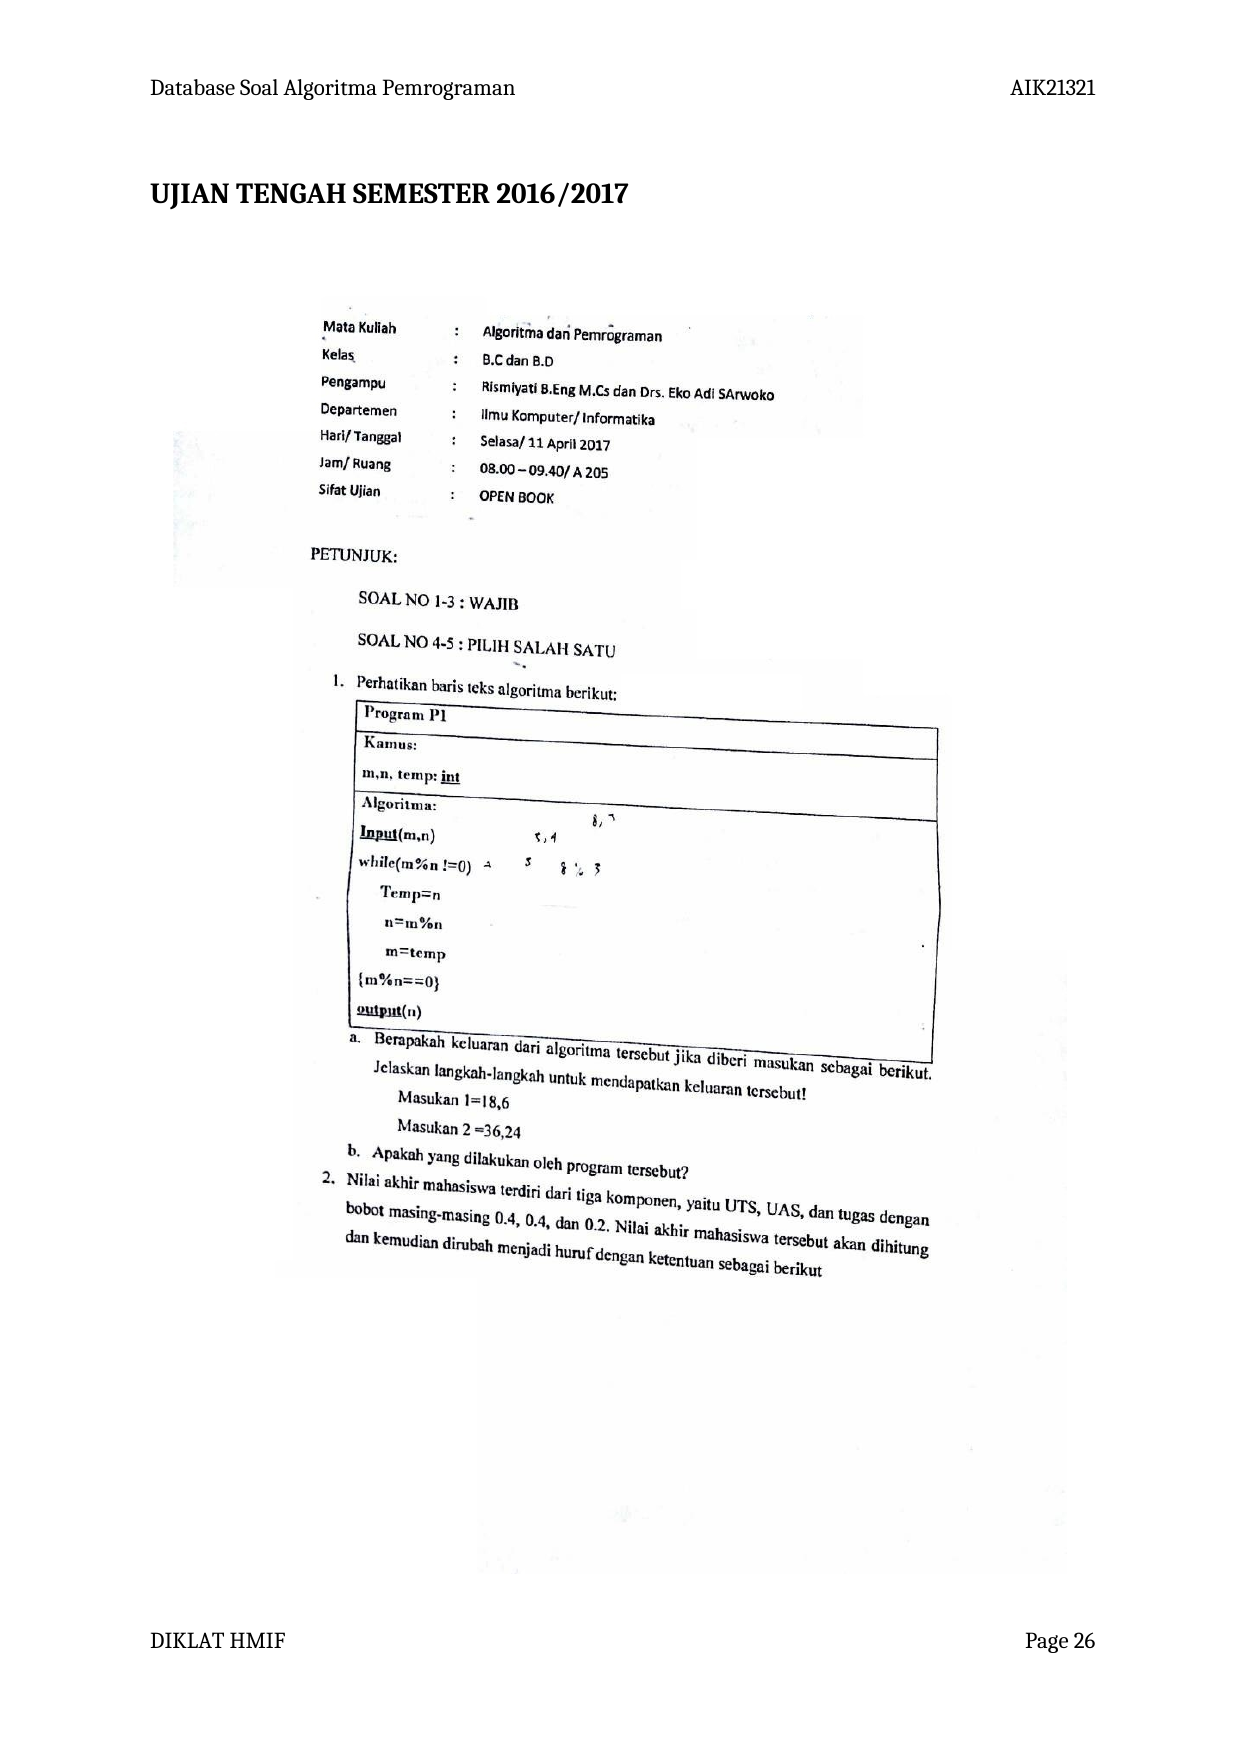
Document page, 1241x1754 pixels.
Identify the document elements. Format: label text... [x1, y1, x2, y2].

subtitle UJIAN TENGAH SEMESTER 2016/2017 [150, 177, 1090, 211]
picture [173, 215, 1067, 1574]
